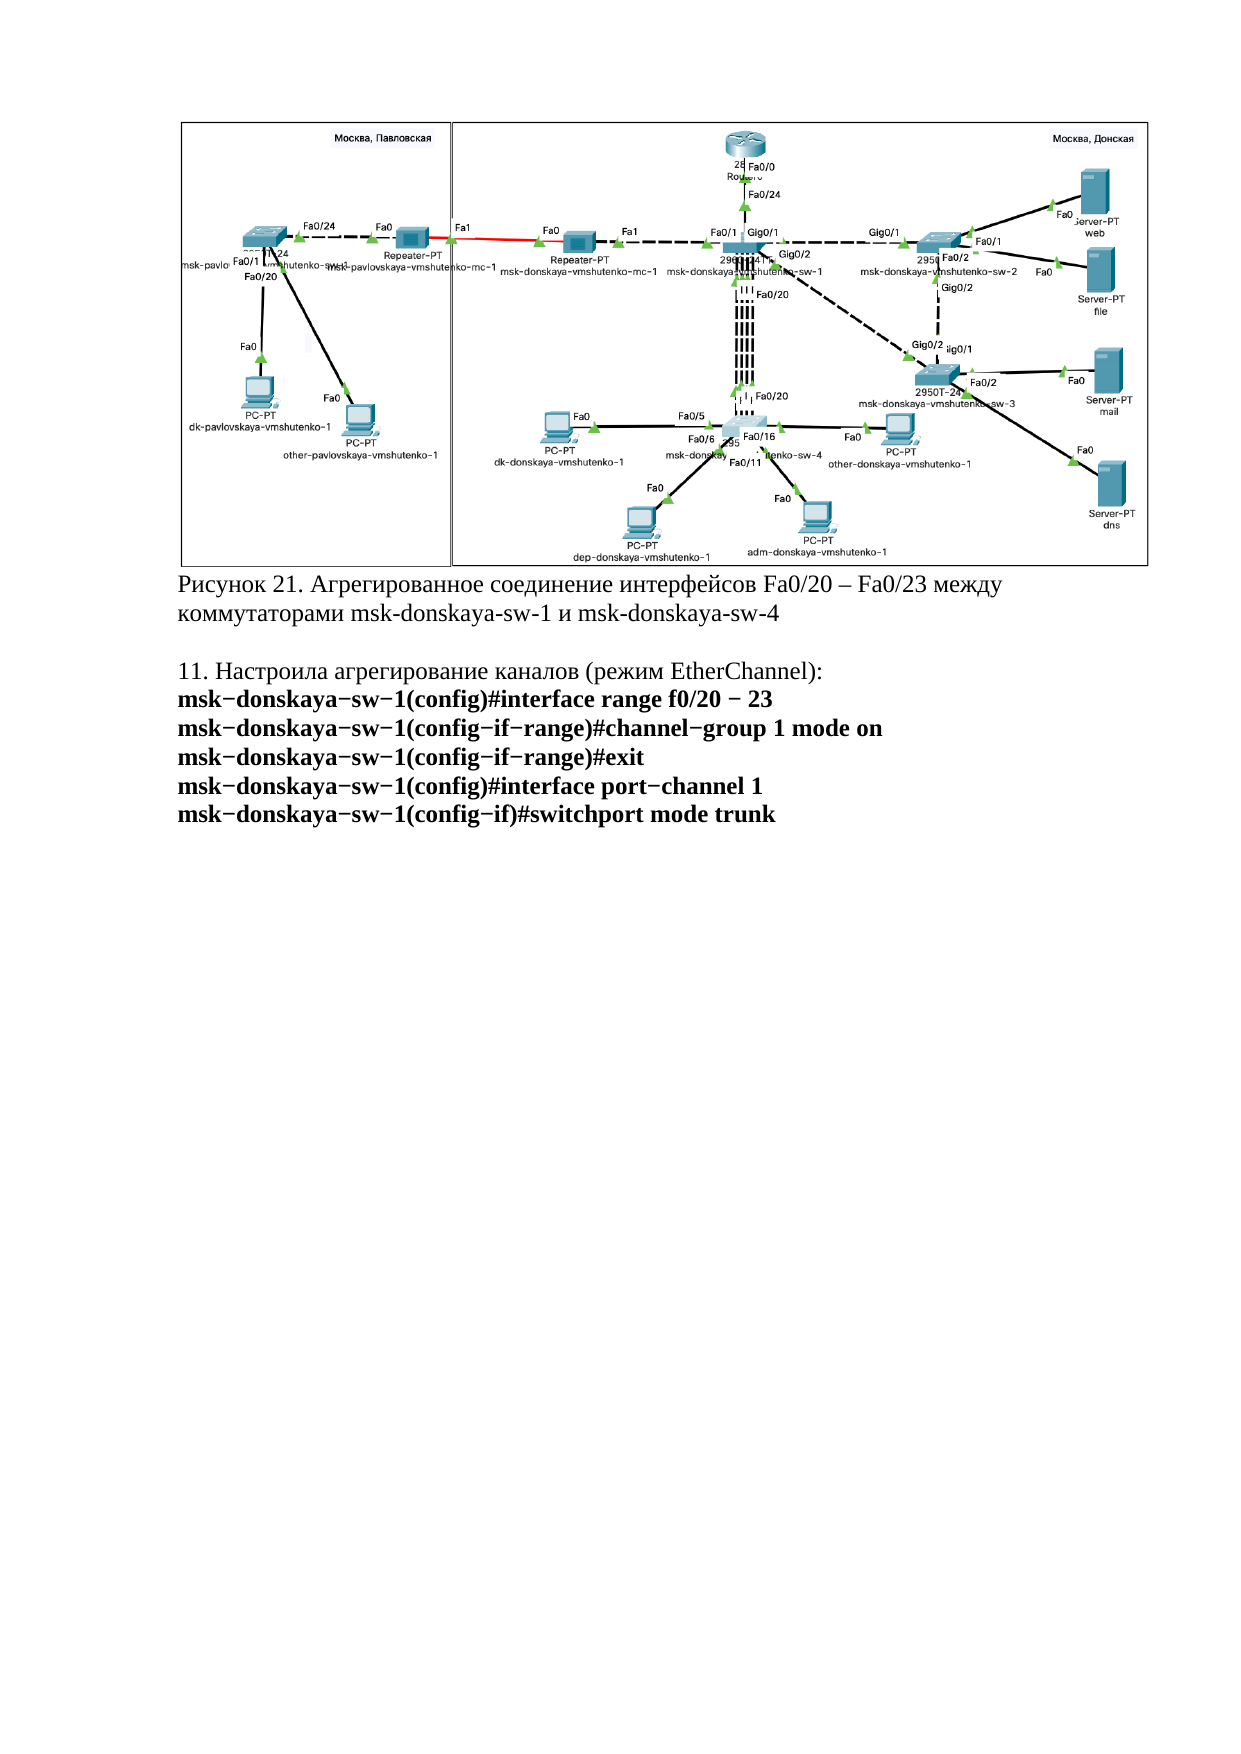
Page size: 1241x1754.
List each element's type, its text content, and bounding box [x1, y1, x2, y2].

text msk−donskaya−sw−1(config−if−range)#channel−group 1 mode on [177, 713, 1152, 742]
text msk−donskaya−sw−1(config)#interface port−channel 1 [177, 771, 1152, 799]
text msk−donskaya−sw−1(config−if−range)#exit [177, 742, 1152, 771]
picture [177, 118, 1152, 570]
text Рисунок 21. Агрегированное соединение интерфейсов Fa0/20 – Fa0/23 между коммутаторами msk-donskaya-sw-1 и msk-donskaya-sw-4 [177, 570, 1152, 627]
text 11. Настроила агрегирование каналов (режим EtherChannel): [177, 656, 1152, 684]
text msk−donskaya−sw−1(config−if)#switchport mode trunk [177, 799, 1152, 828]
text msk−donskaya−sw−1(config)#interface range f0/20 − 23 [177, 684, 1152, 713]
